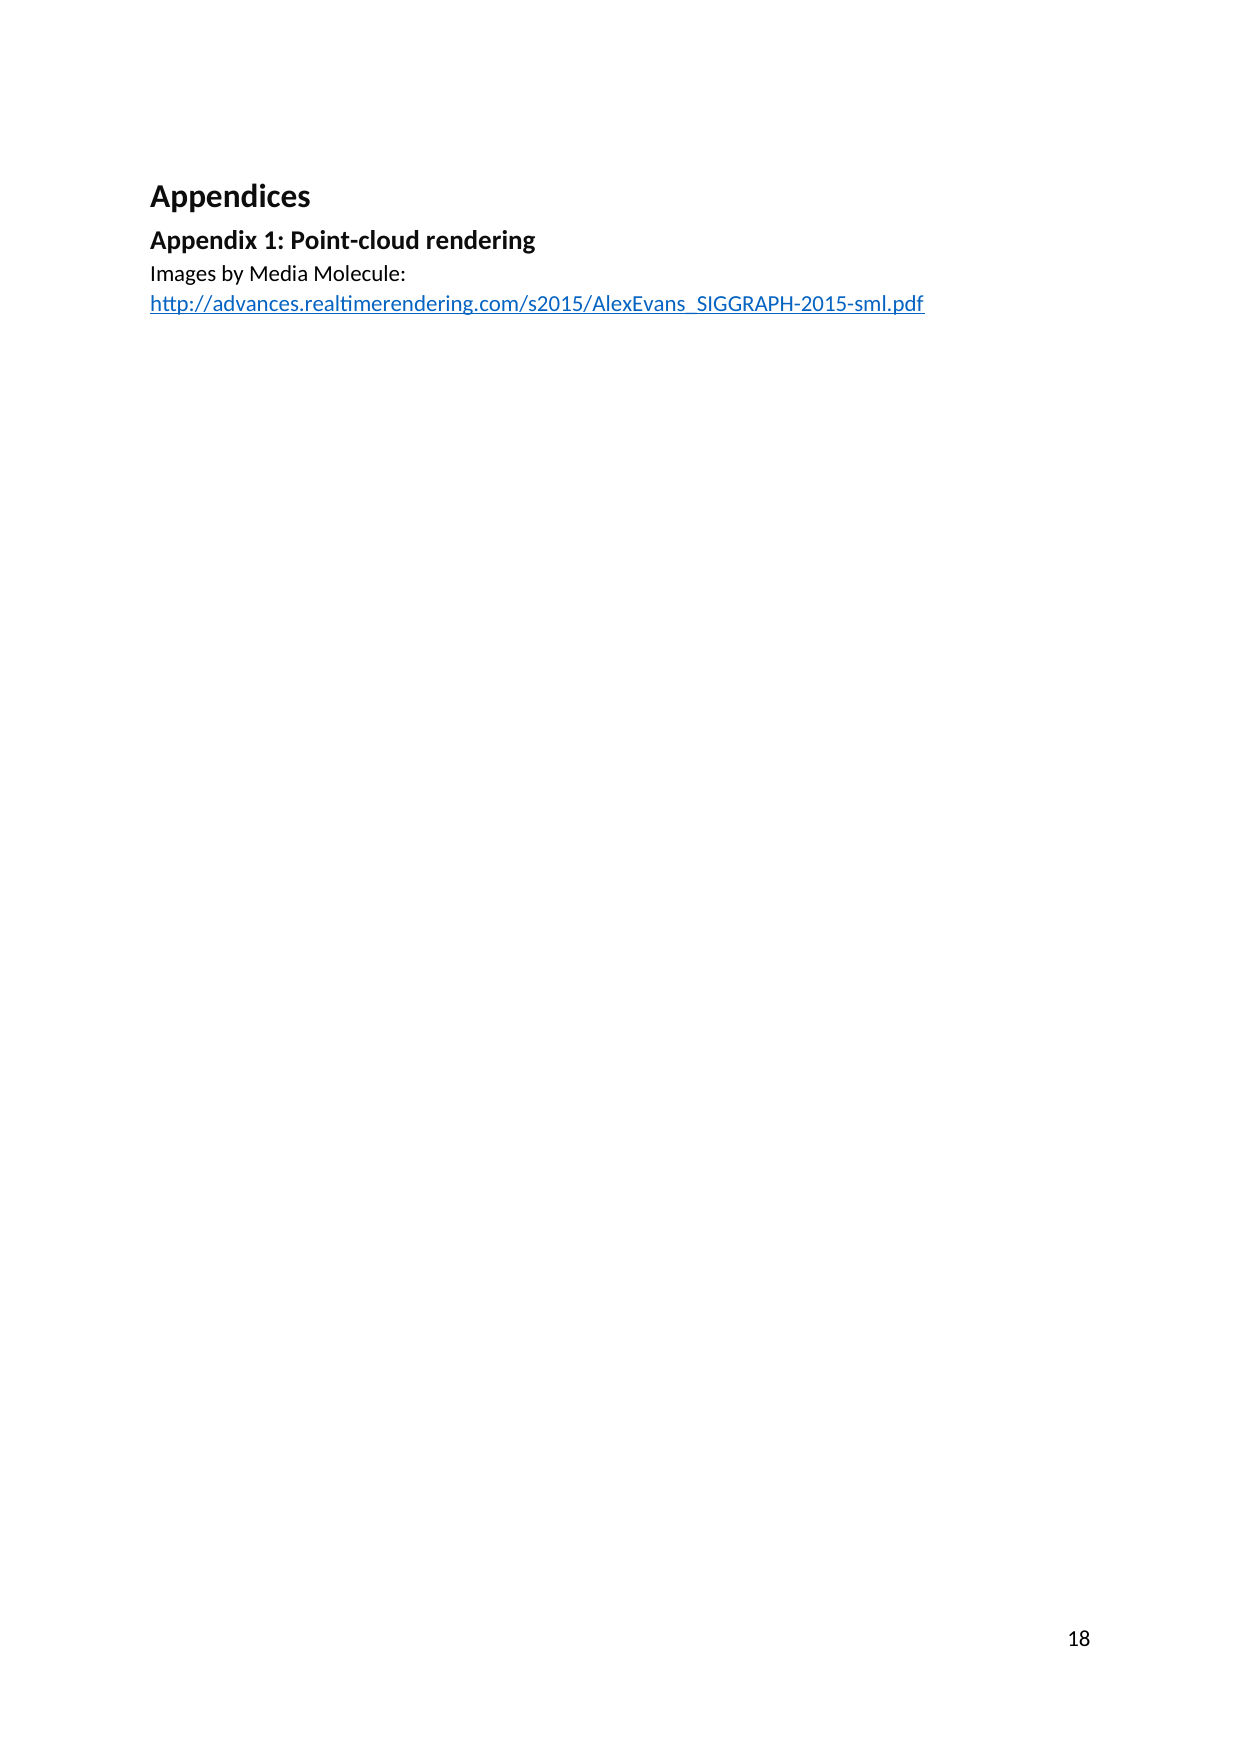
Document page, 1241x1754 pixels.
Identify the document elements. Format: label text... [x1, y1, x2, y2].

text Images by Media Molecule: [150, 259, 1090, 287]
text http://advances.realtimerendering.com/s2015/AlexEvans_SIGGRAPH-2015-sml.pdf [150, 289, 1090, 317]
subtitle Appendix 1: Point-cloud rendering [150, 223, 1090, 256]
subtitle Appendices [150, 175, 1090, 216]
